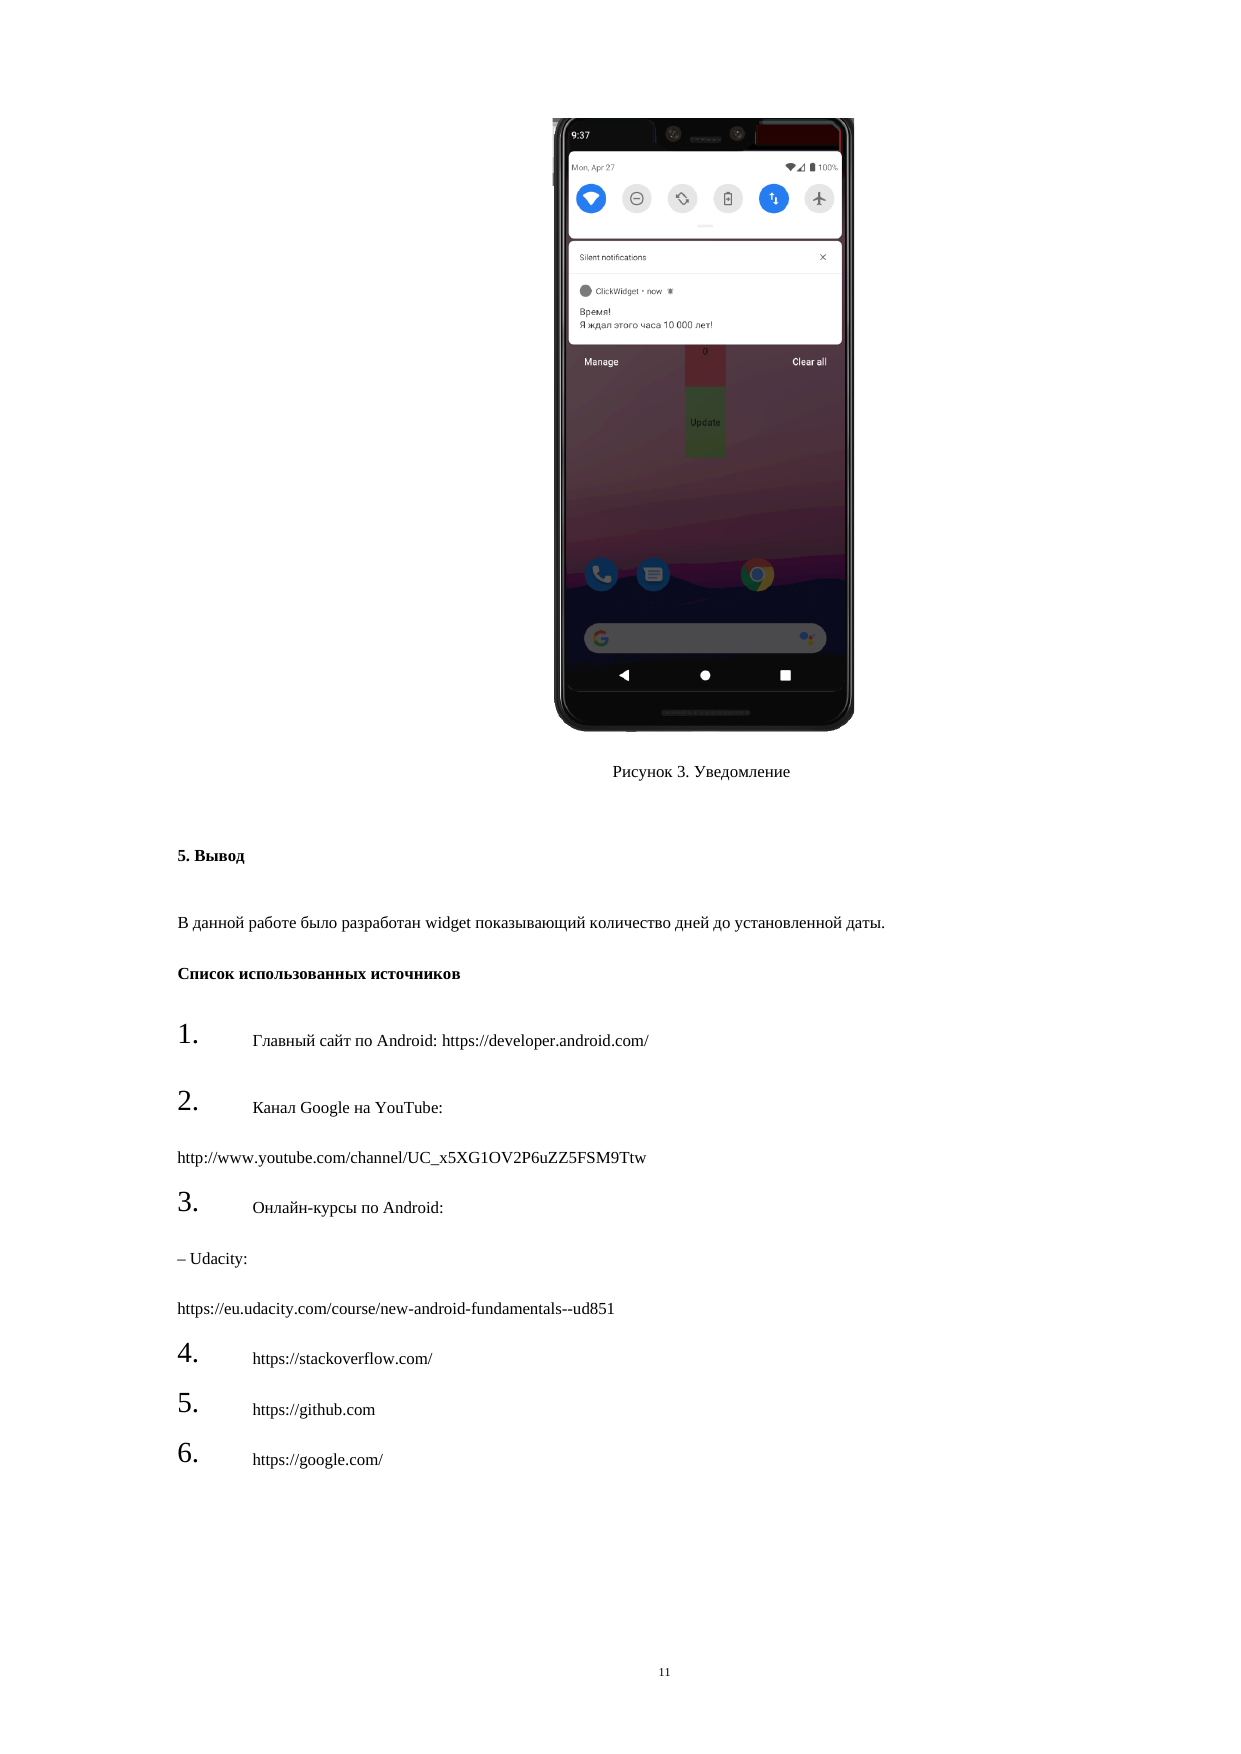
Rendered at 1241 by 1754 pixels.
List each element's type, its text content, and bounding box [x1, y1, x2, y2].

list https://google.com/ [177, 1436, 1152, 1469]
text Рисунок 3. Уведомление [177, 748, 1152, 782]
text Список использованных источников [177, 949, 1152, 983]
list Канал Google на YouTube: [177, 1083, 1152, 1117]
list https://stackoverflow.com/ [177, 1335, 1152, 1368]
text http://www.youtube.com/channel/UC_x5XG1OV2P6uZZ5FSM9Ttw [177, 1134, 1152, 1167]
text – Udacity: [177, 1234, 1152, 1268]
text В данной работе было разработан widget показывающий количество дней до установленной даты. [177, 899, 1152, 932]
list https://github.com [177, 1385, 1152, 1419]
text 5. Вывод [177, 832, 1152, 865]
list Онлайн-курсы по Android: [177, 1184, 1152, 1218]
picture [552, 118, 855, 732]
list Главный сайт по Android: https://developer.android.com/ [177, 1016, 1152, 1050]
text https://eu.udacity.com/course/new-android-fundamentals--ud851 [177, 1285, 1152, 1318]
